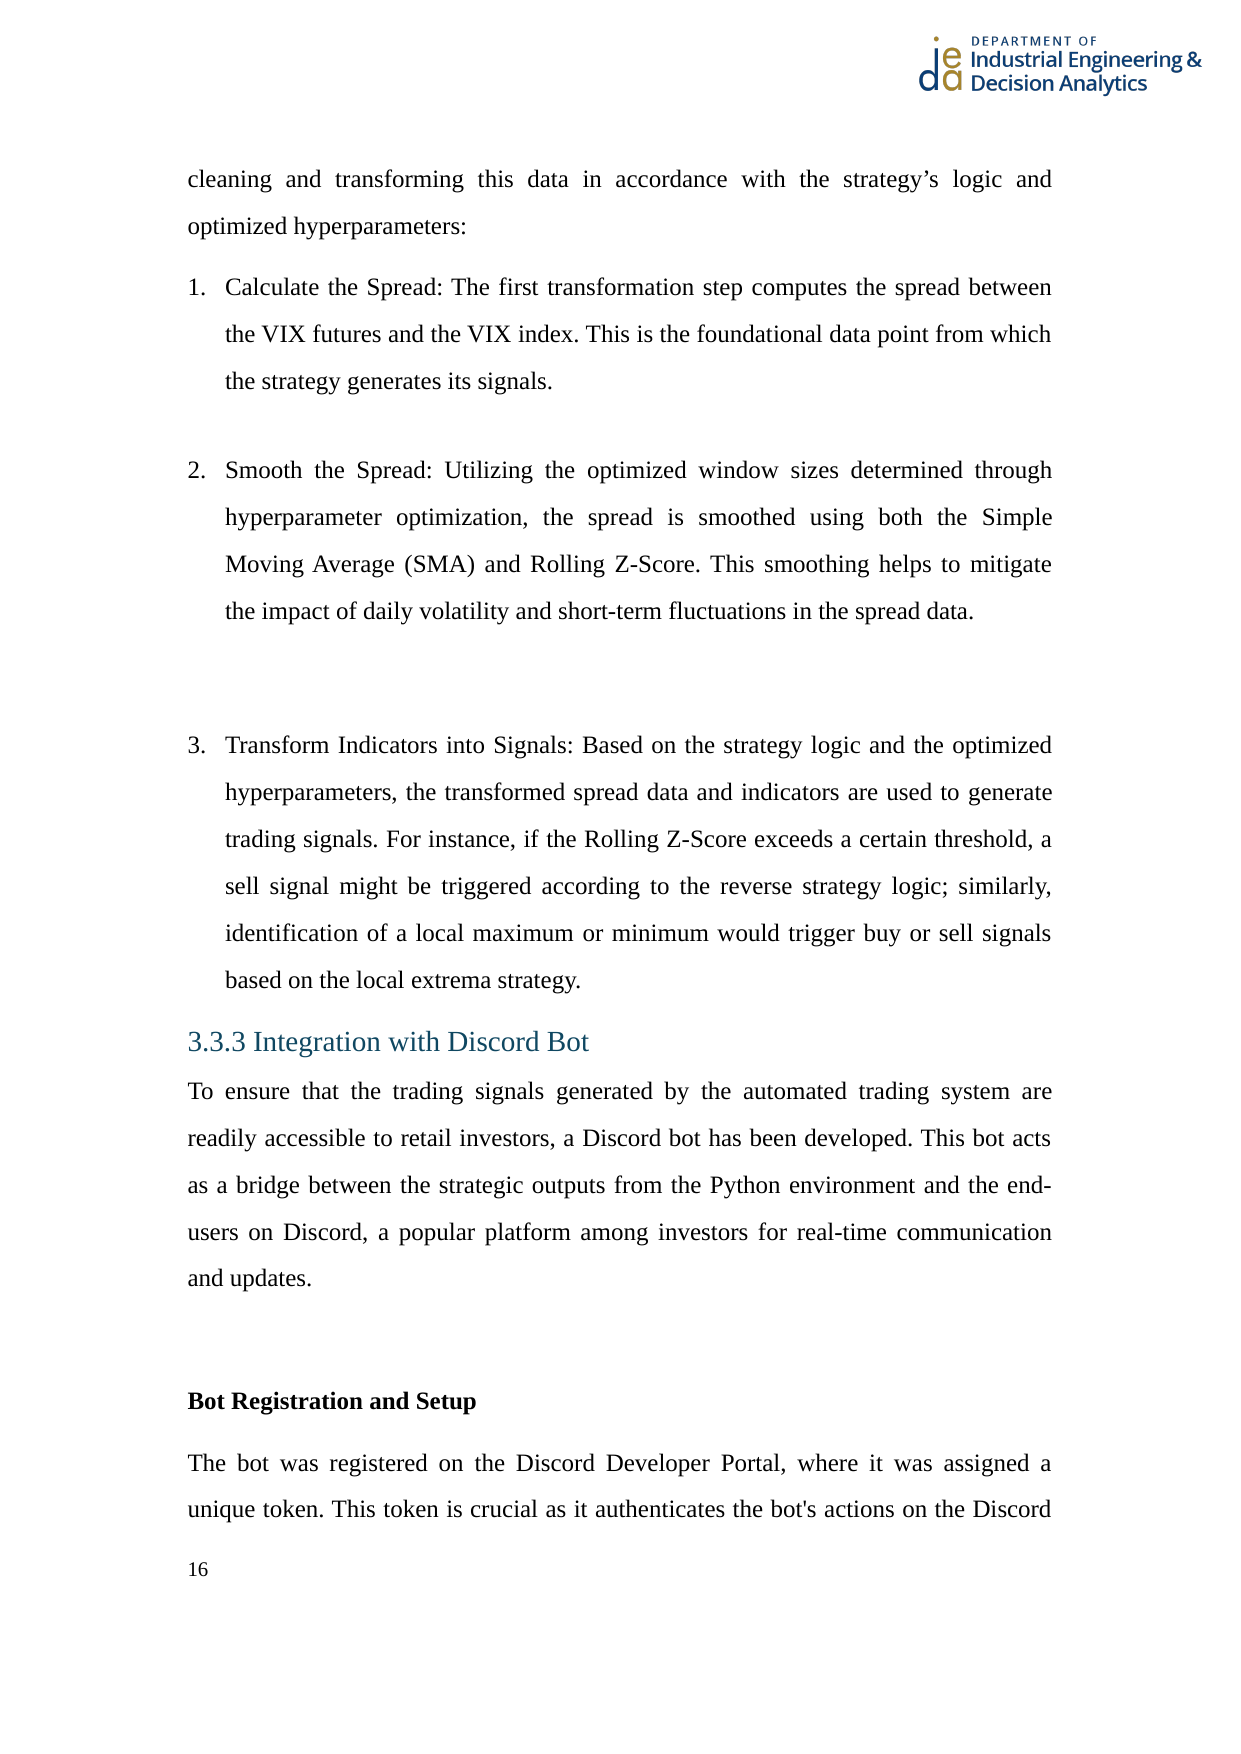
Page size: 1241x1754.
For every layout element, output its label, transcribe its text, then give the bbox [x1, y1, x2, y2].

text Bot Registration and Setup [187, 1382, 1053, 1419]
text To ensure that the trading signals generated by the automated trading system are readily accessible to retail investors, a Discord bot has been developed. This bot acts as a bridge between the strategic outputs from the Python environment and the end-users on Discord, a popular platform among investors for real-time communication and updates. [187, 1072, 1053, 1297]
list Calculate the Spread: The first transformation step computes the spread between the VIX futures and the VIX index. This is the foundational data point from which the strategy generates its signals. [187, 268, 1053, 399]
picture [909, 31, 1205, 100]
subtitle 3.3.3 Integration with Discord Bot [187, 1022, 1053, 1059]
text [187, 160, 1053, 244]
list Transform Indicators into Signals: Based on the strategy logic and the optimized hyperparameters, the transformed spread data and indicators are used to generate trading signals. For instance, if the Rolling Z-Score exceeds a certain threshold, a sell signal might be triggered according to the reverse strategy logic; similarly, identification of a local maximum or minimum would trigger buy or sell signals based on the local extrema strategy. [187, 726, 1053, 998]
list Smooth the Spread: Utilizing the optimized window sizes determined through hyperparameter optimization, the spread is smoothed using both the Simple Moving Average (SMA) and Rolling Z-Score. This smoothing helps to mitigate the impact of daily volatility and short-term fluctuations in the spread data. [187, 451, 1053, 629]
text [187, 1443, 1053, 1528]
